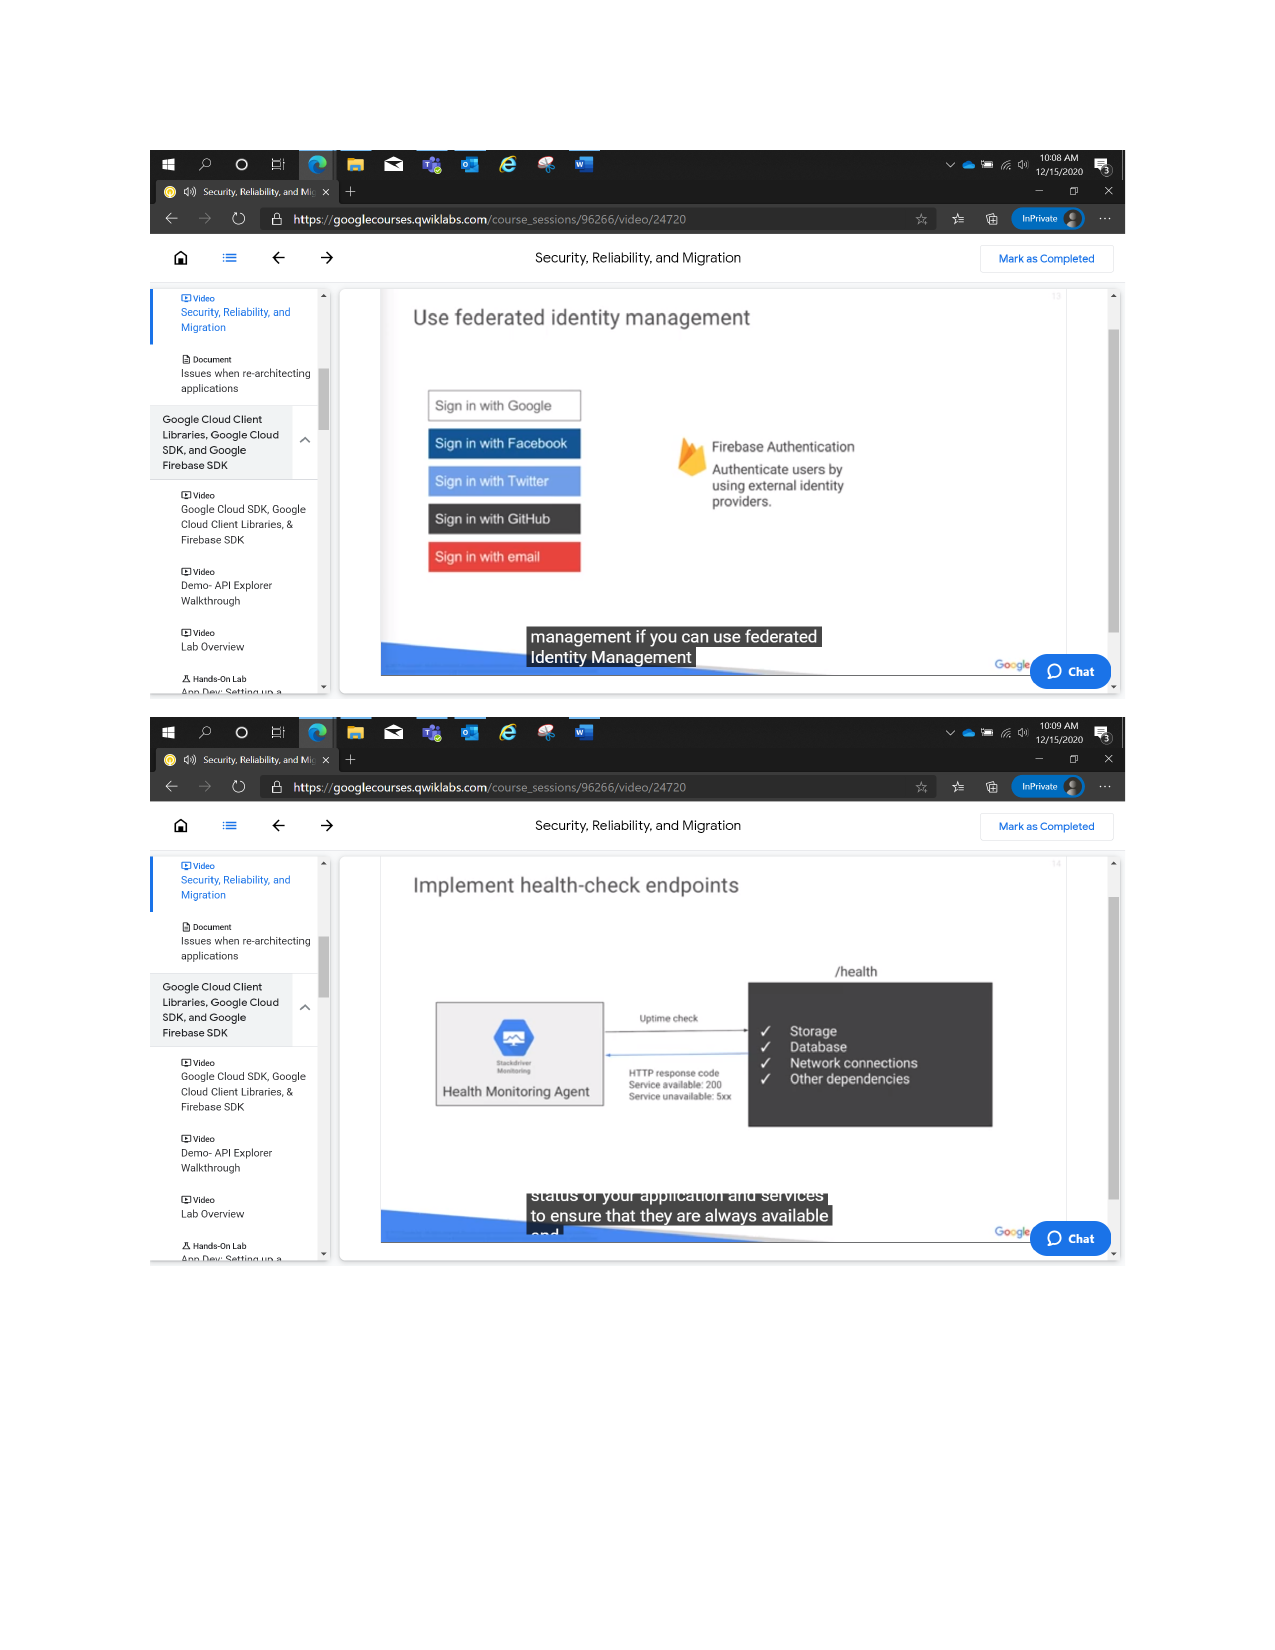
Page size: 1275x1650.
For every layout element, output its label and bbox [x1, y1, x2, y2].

picture [150, 717, 1125, 1266]
picture [150, 150, 1125, 699]
